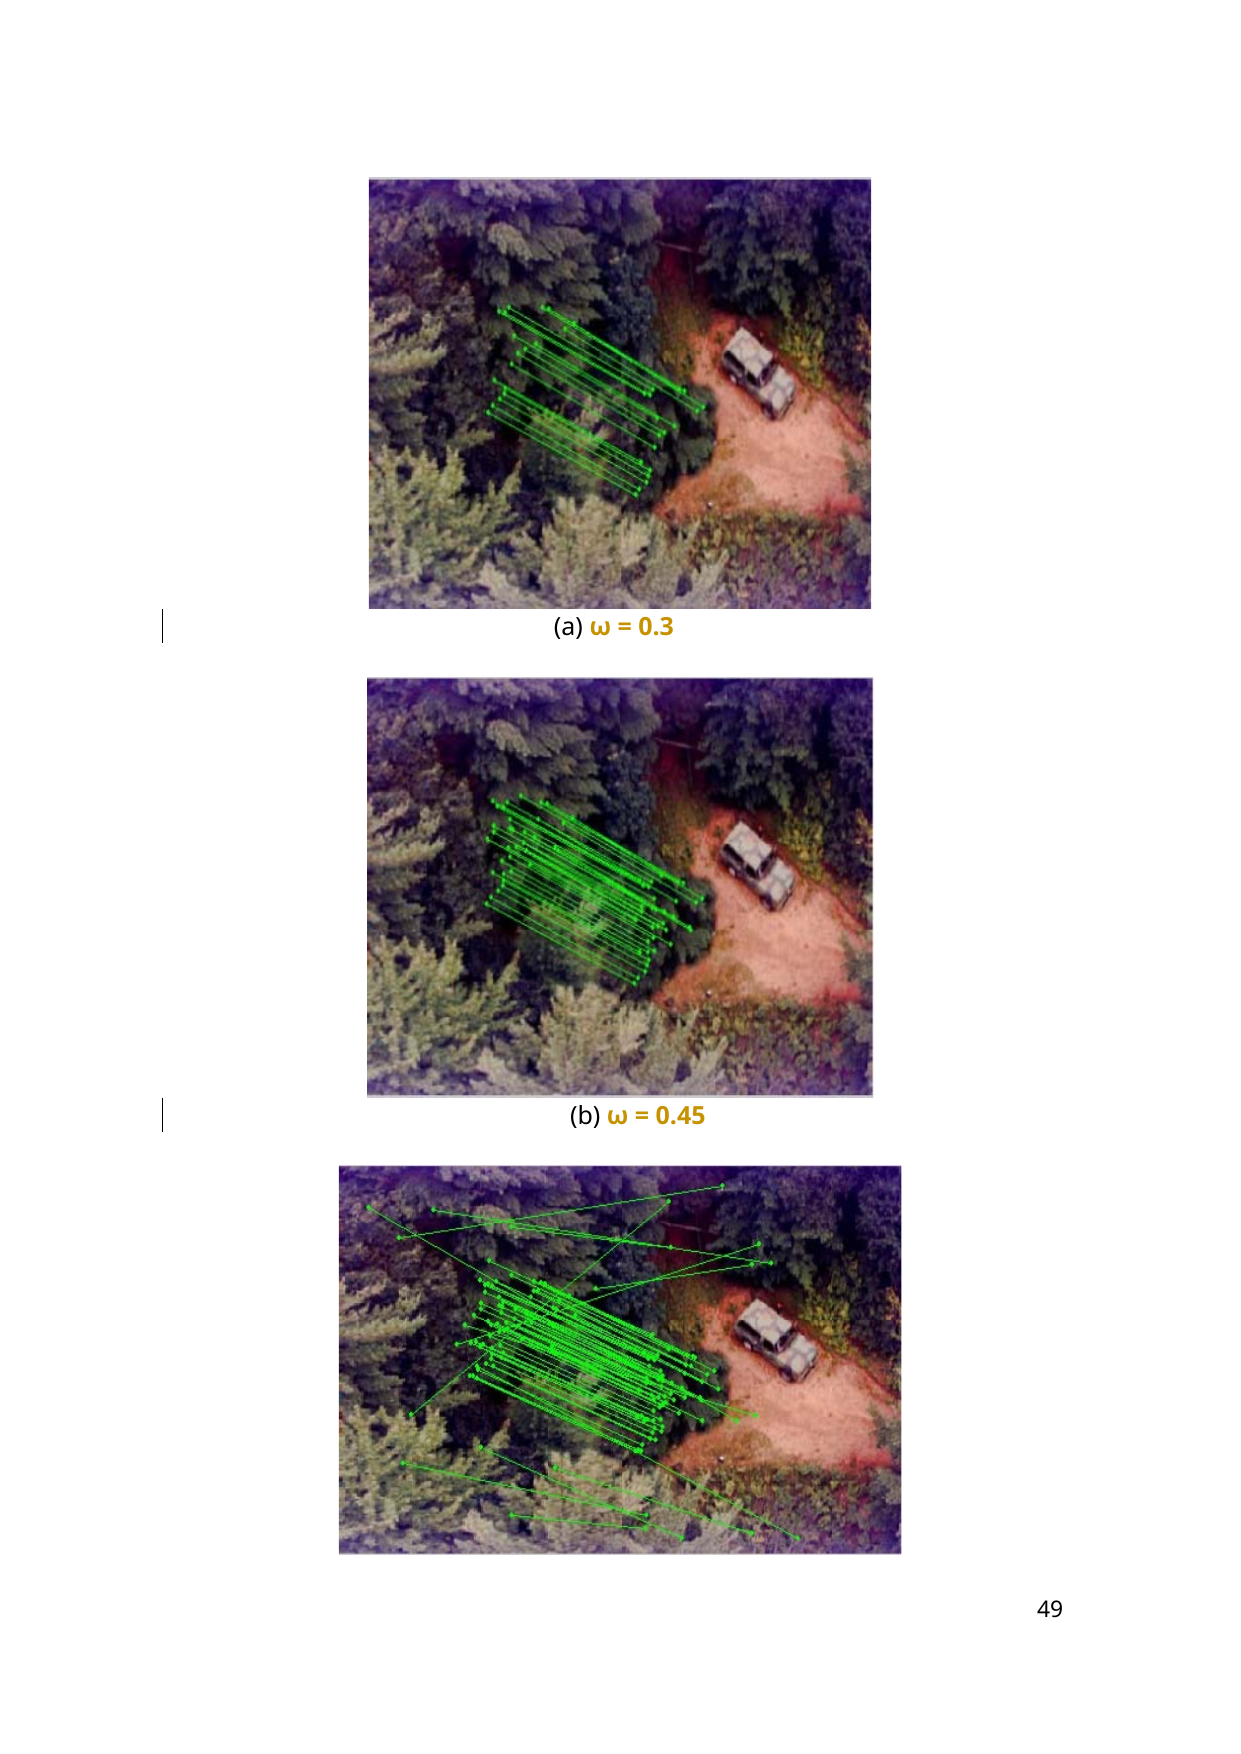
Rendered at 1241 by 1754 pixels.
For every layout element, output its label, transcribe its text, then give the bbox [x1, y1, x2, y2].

picture [367, 677, 874, 1098]
text (a) ω = 0.3 [177, 609, 1063, 643]
text (b) ω = 0.45 [177, 1098, 1063, 1132]
picture [368, 177, 872, 609]
picture [338, 1165, 902, 1555]
